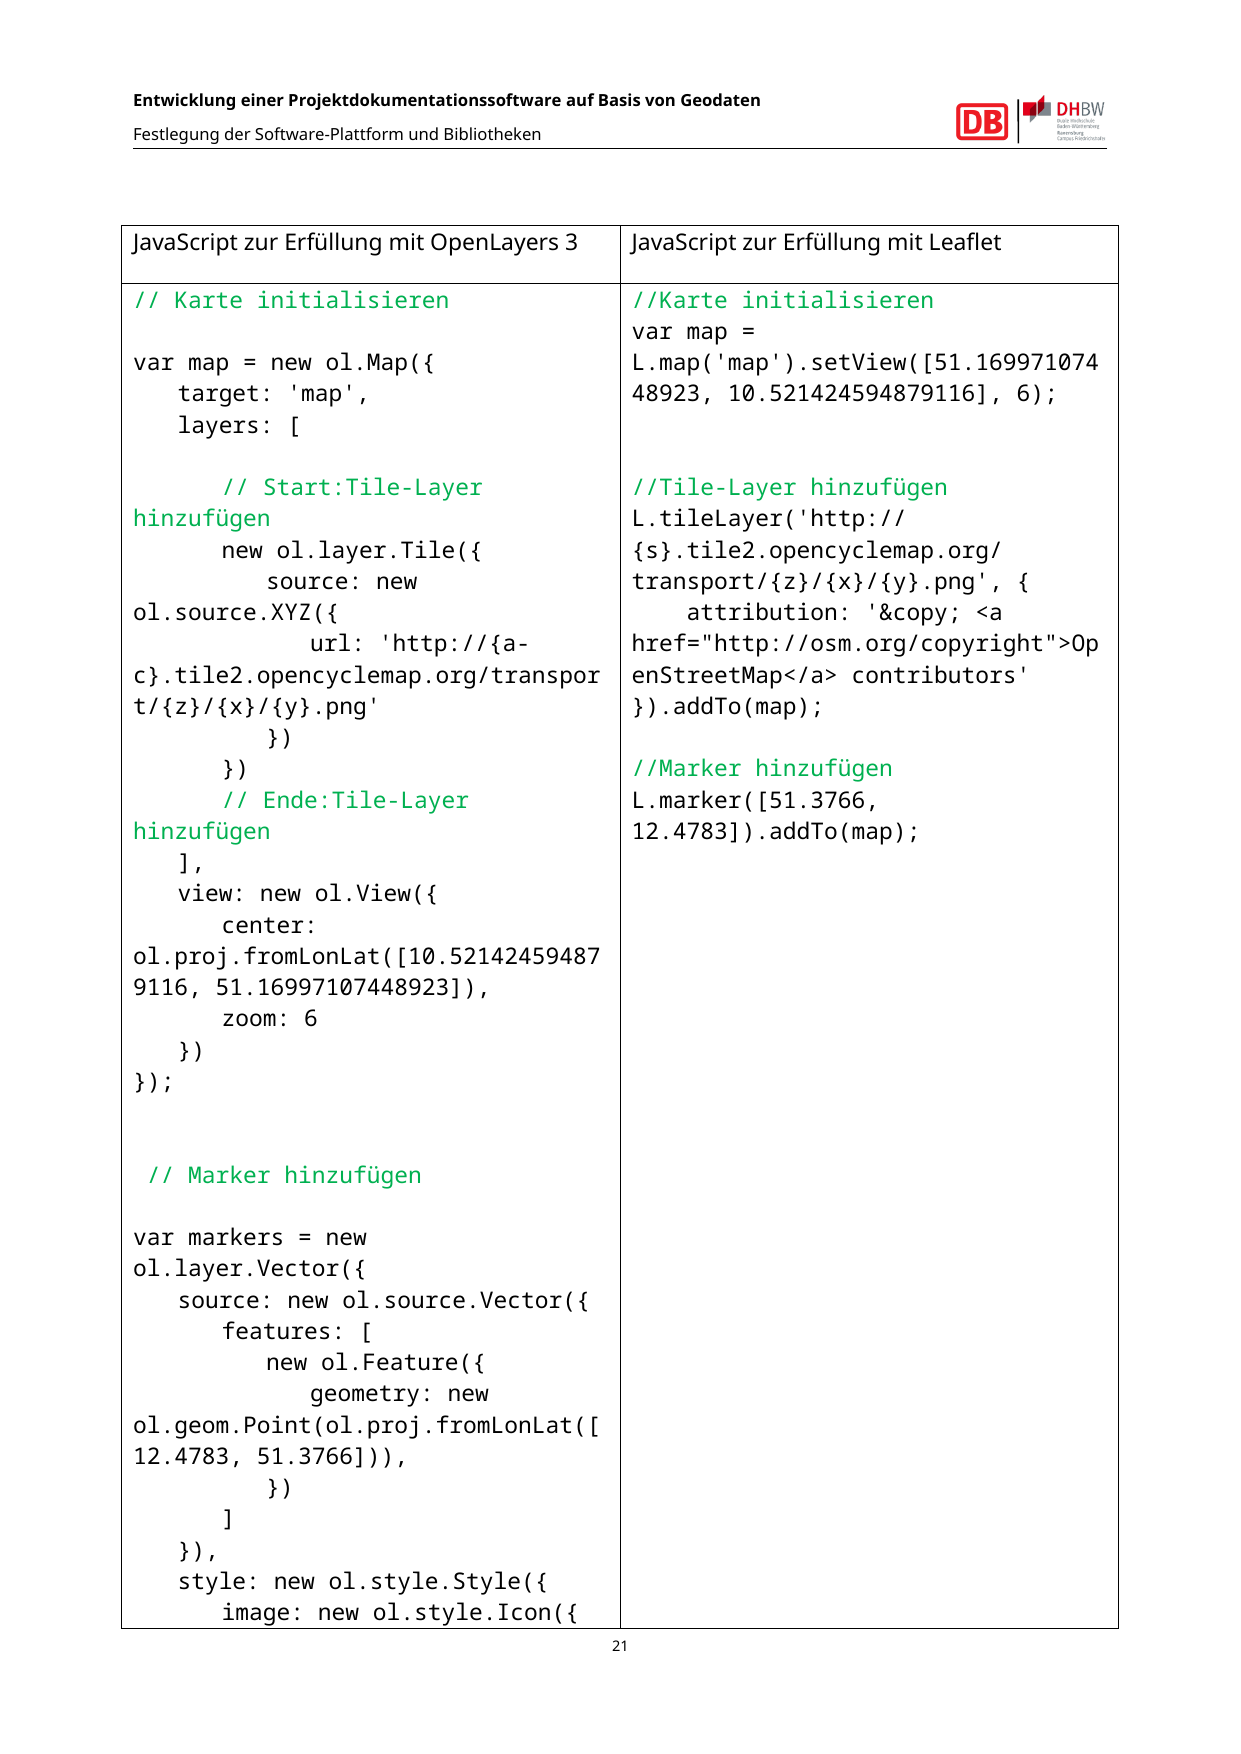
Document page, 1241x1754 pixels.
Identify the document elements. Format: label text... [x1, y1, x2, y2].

picture [1023, 95, 1106, 141]
picture [956, 103, 1009, 141]
table_header JavaScript zur Erfüllung mit Leaflet [621, 226, 1118, 283]
table_header JavaScript zur Erfüllung mit OpenLayers 3 [122, 226, 620, 283]
